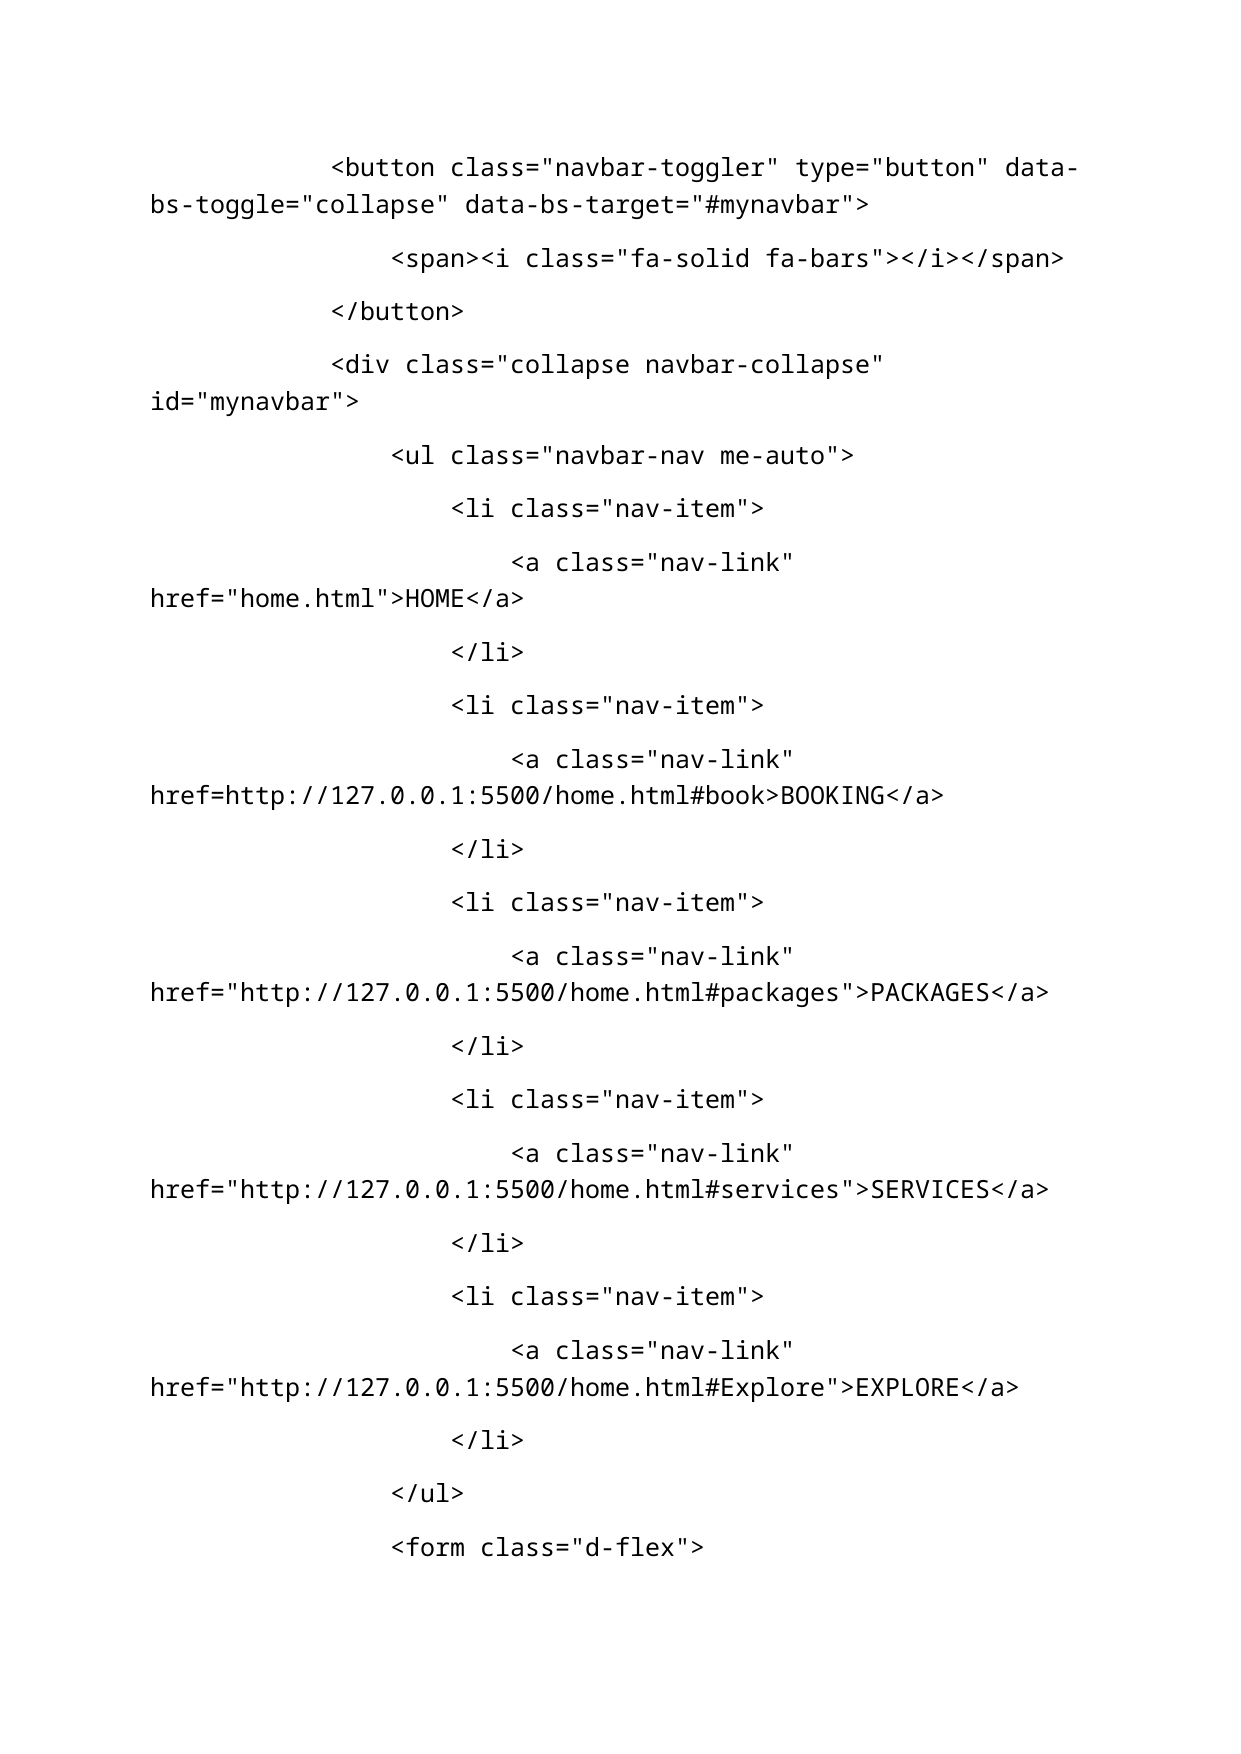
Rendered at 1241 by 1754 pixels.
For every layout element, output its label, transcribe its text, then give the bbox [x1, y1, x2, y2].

text </li> [150, 1423, 1090, 1457]
text <li class="nav-item"> [150, 885, 1090, 919]
text <form class="d-flex"> [150, 1529, 1090, 1564]
text <a class="nav-link" href="http://127.0.0.1:5500/home.html#services">SERVICES</a> [150, 1135, 1090, 1206]
text </li> [150, 634, 1090, 668]
text <ul class="navbar-nav me-auto"> [150, 437, 1090, 471]
text <a class="nav-link" href="home.html">HOME</a> [150, 544, 1090, 615]
text </li> [150, 1226, 1090, 1260]
text </li> [150, 1028, 1090, 1063]
text <li class="nav-item"> [150, 1279, 1090, 1313]
text <a class="nav-link" href="http://127.0.0.1:5500/home.html#Explore">EXPLORE</a> [150, 1332, 1090, 1403]
text </button> [150, 294, 1090, 328]
text </ul> [150, 1476, 1090, 1510]
text </li> [150, 831, 1090, 866]
text <li class="nav-item"> [150, 688, 1090, 722]
text <li class="nav-item"> [150, 1082, 1090, 1116]
text <a class="nav-link" href="http://127.0.0.1:5500/home.html#packages">PACKAGES</a> [150, 938, 1090, 1009]
text <a class="nav-link" href=http://127.0.0.1:5500/home.html#book>BOOKING</a> [150, 741, 1090, 812]
text <span><i class="fa-solid fa-bars"></i></span> [150, 240, 1090, 274]
text <li class="nav-item"> [150, 491, 1090, 525]
text <button class="navbar-toggler" type="button" data-bs-toggle="collapse" data-bs-target="#mynavbar"> [150, 150, 1090, 221]
text <div class="collapse navbar-collapse" id="mynavbar"> [150, 347, 1090, 418]
